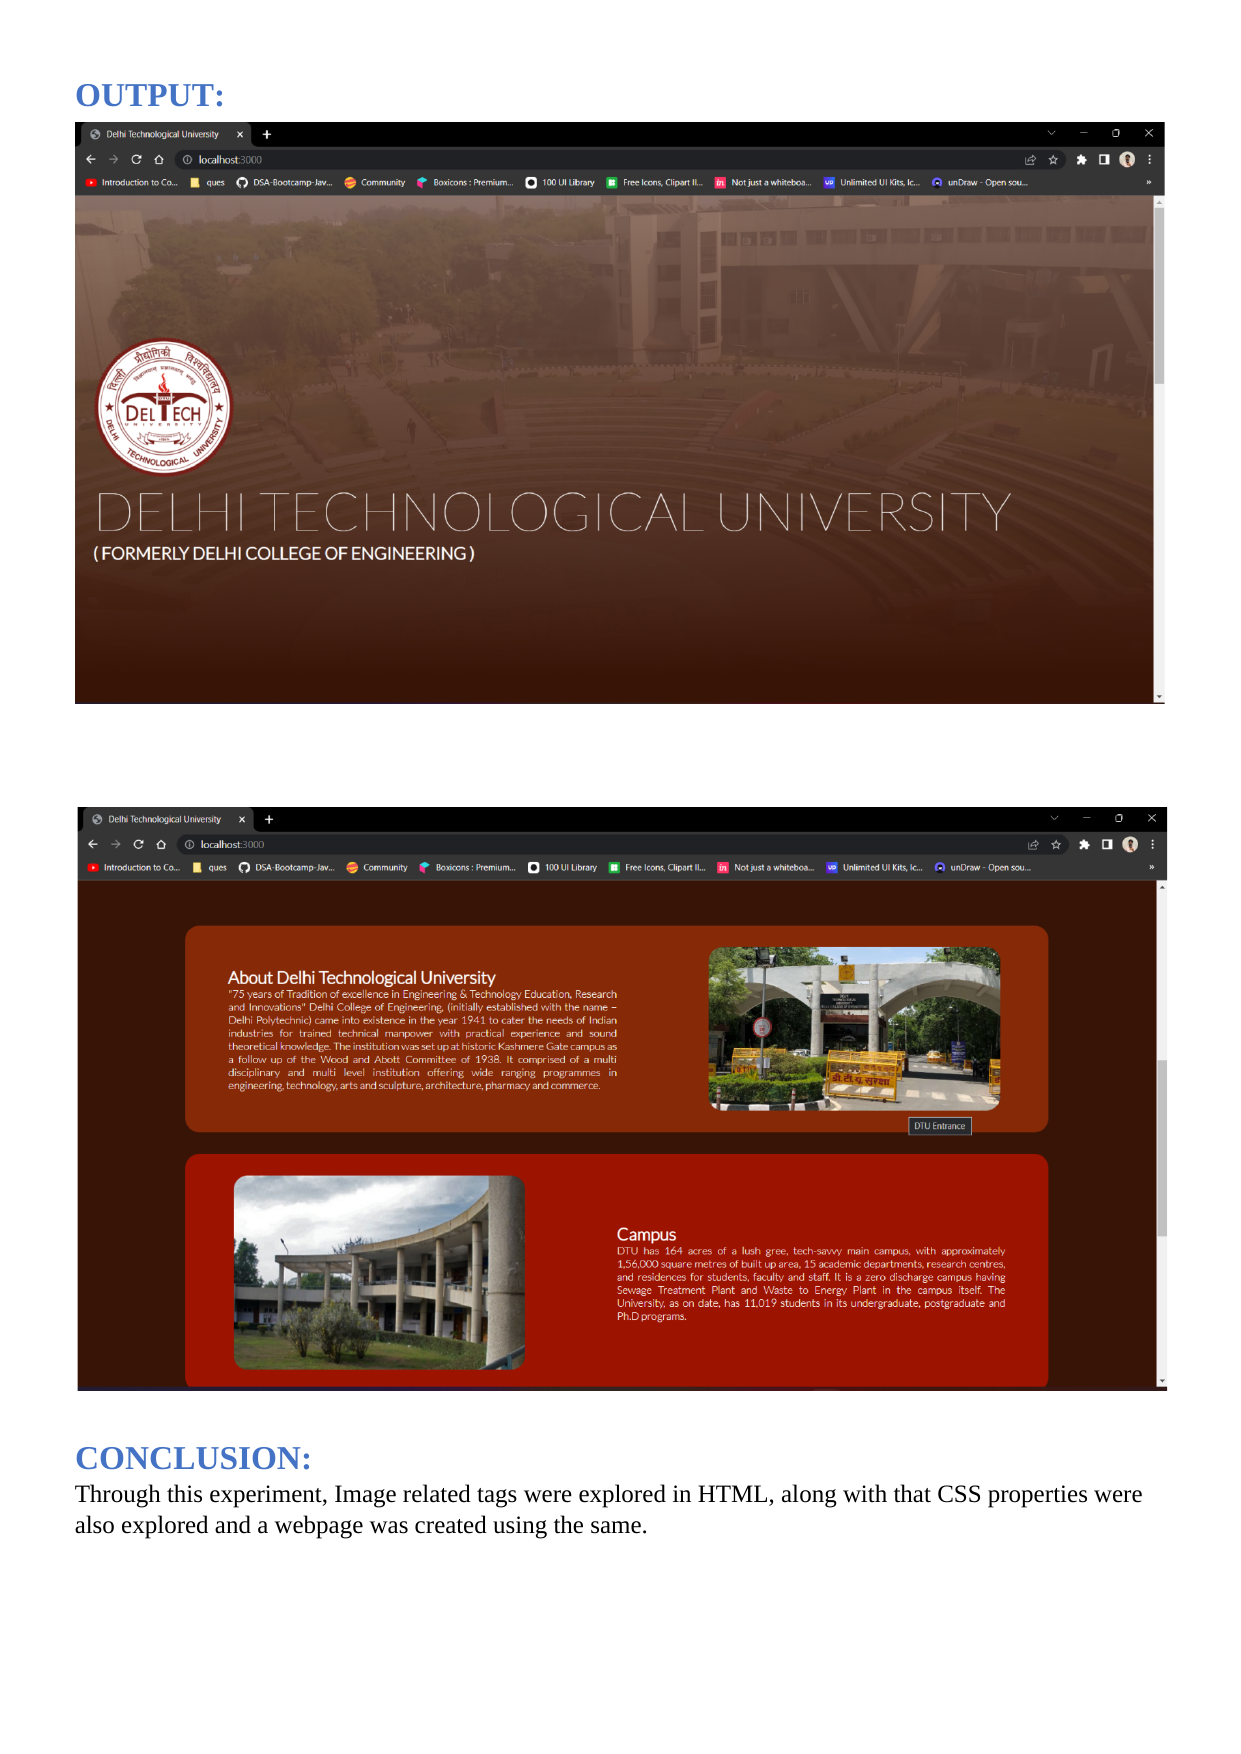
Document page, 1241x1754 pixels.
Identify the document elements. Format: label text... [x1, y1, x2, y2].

picture [75, 122, 1165, 704]
text OUTPUT: [75, 75, 1165, 113]
text CONCLUSION: [75, 1438, 1165, 1476]
picture [77, 807, 1168, 1391]
text Through this experiment, Image related tags were explored in HTML, along with that CSS properties were also explored and a webpage was created using the same. [74, 1479, 1165, 1539]
